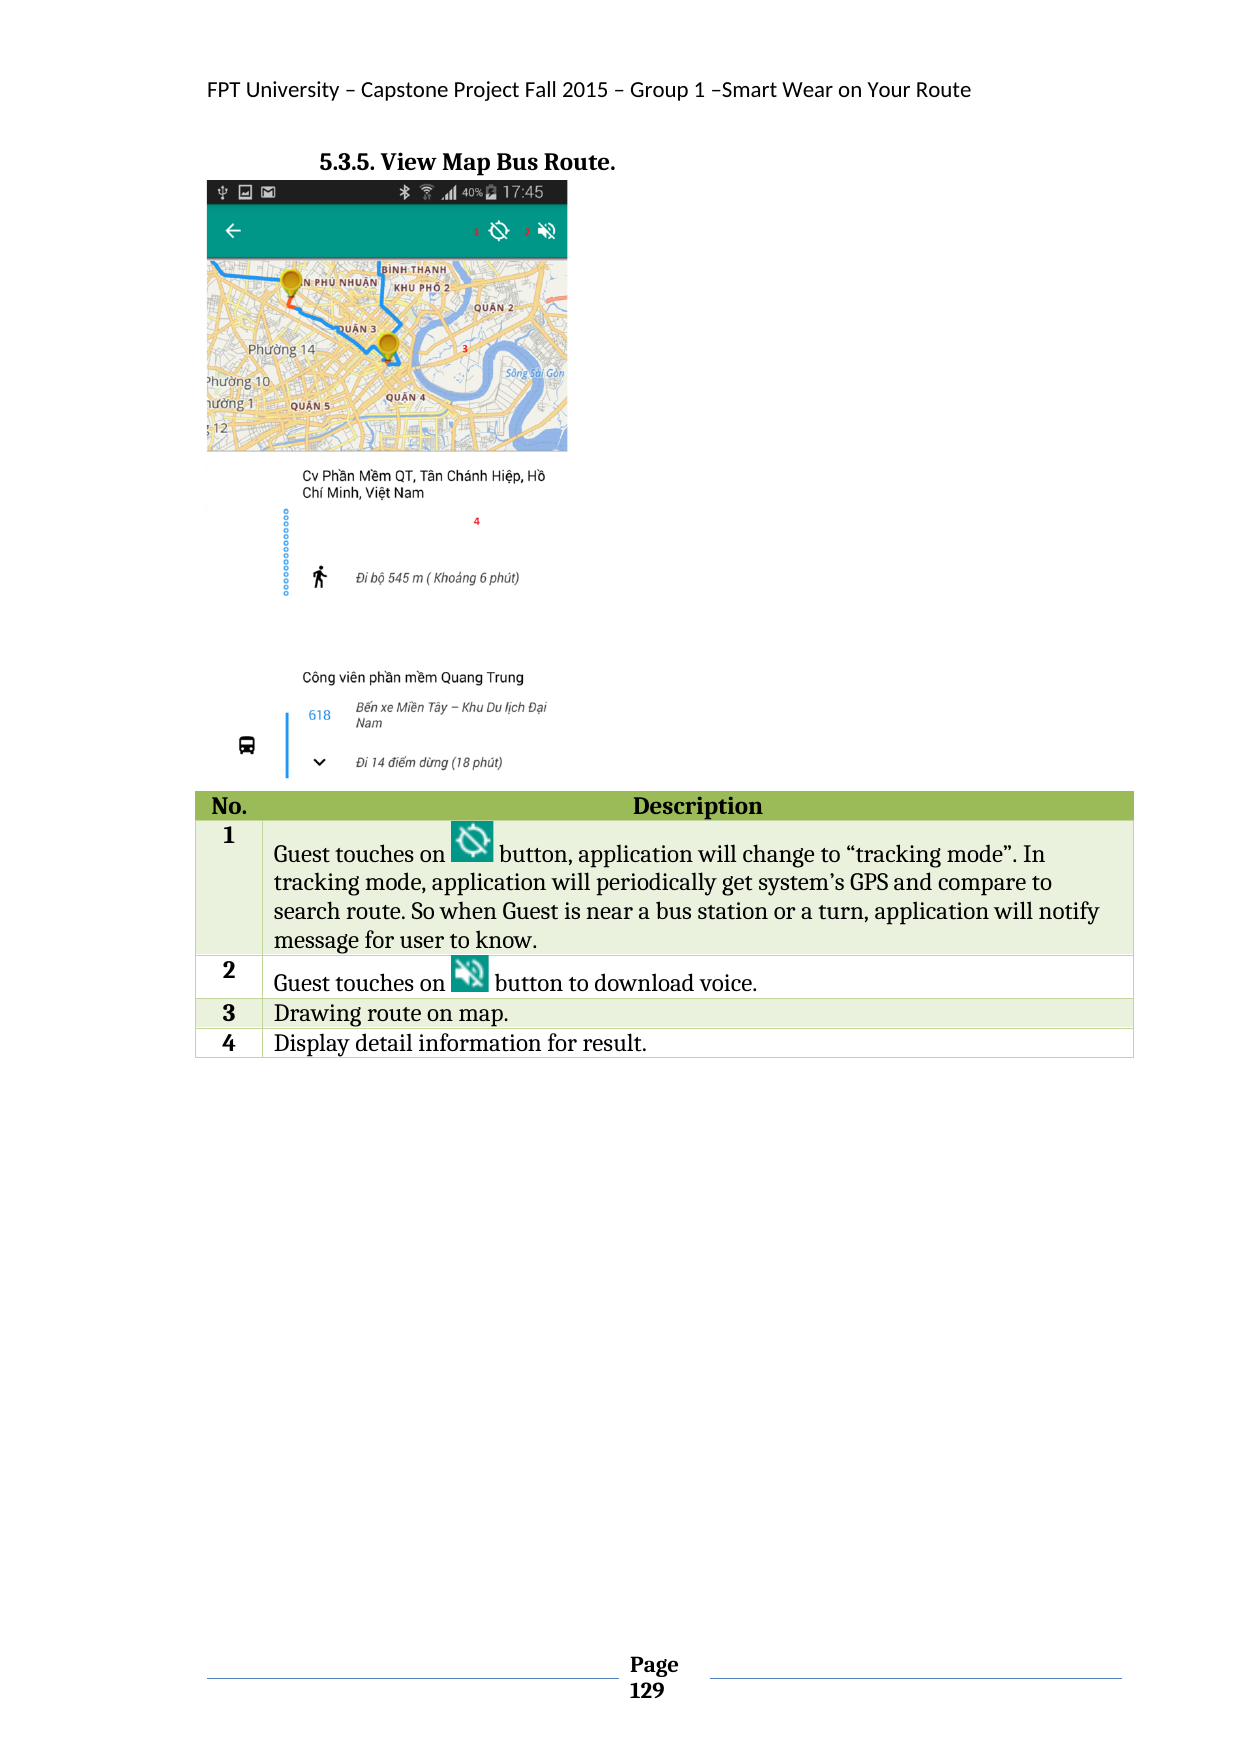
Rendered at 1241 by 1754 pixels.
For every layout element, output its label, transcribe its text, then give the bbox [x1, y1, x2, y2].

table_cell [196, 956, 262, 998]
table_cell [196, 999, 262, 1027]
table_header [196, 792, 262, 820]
subtitle 5.3.5. View Map Bus Route. [319, 148, 1122, 176]
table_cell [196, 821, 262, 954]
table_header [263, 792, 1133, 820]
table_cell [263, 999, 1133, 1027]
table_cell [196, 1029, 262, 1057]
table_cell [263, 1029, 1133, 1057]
picture [206, 180, 568, 787]
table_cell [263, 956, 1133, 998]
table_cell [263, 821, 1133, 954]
